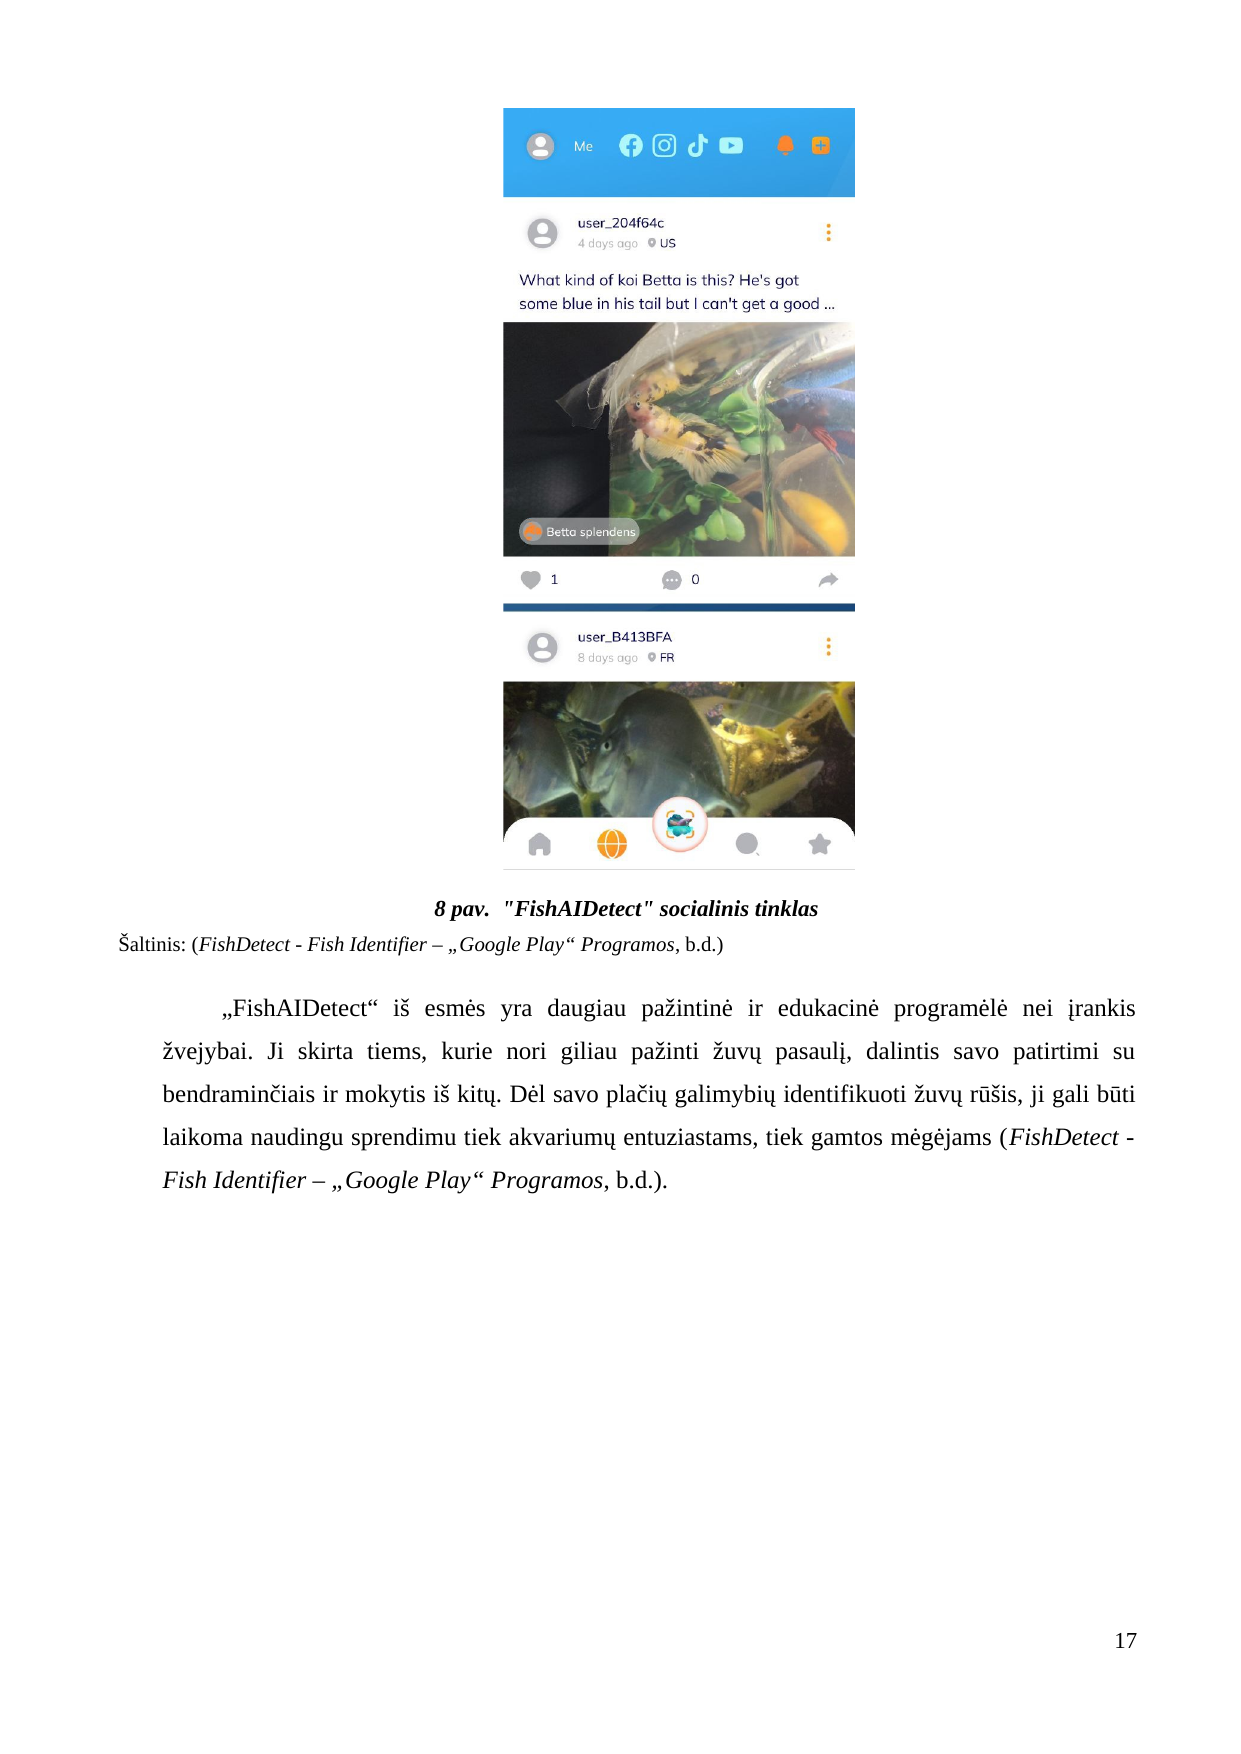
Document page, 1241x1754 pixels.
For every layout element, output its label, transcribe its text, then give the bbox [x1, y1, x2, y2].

text Šaltinis: (FishDetect - Fish Identifier – „Google Play“ Programos, b.d.) [118, 932, 1137, 956]
text 8 pav. "FishAIDetect" socialinis tinklas [118, 895, 1137, 921]
text „FishAIDetect“ iš esmės yra daugiau pažintinė ir edukacinė programėlė nei įrankis žvejybai. Ji skirta tiems, kurie nori giliau pažinti žuvų pasaulį, dalintis savo patirtimi su bendraminčiais ir mokytis iš kitų. Dėl savo plačių galimybių identifikuoti žuvų rūšis, ji gali būti laikoma naudingu sprendimu tiek akvariumų entuziastams, tiek gamtos mėgėjams (FishDetect - Fish Identifier – „Google Play“ Programos, b.d.). [162, 993, 1137, 1194]
picture [503, 108, 855, 870]
